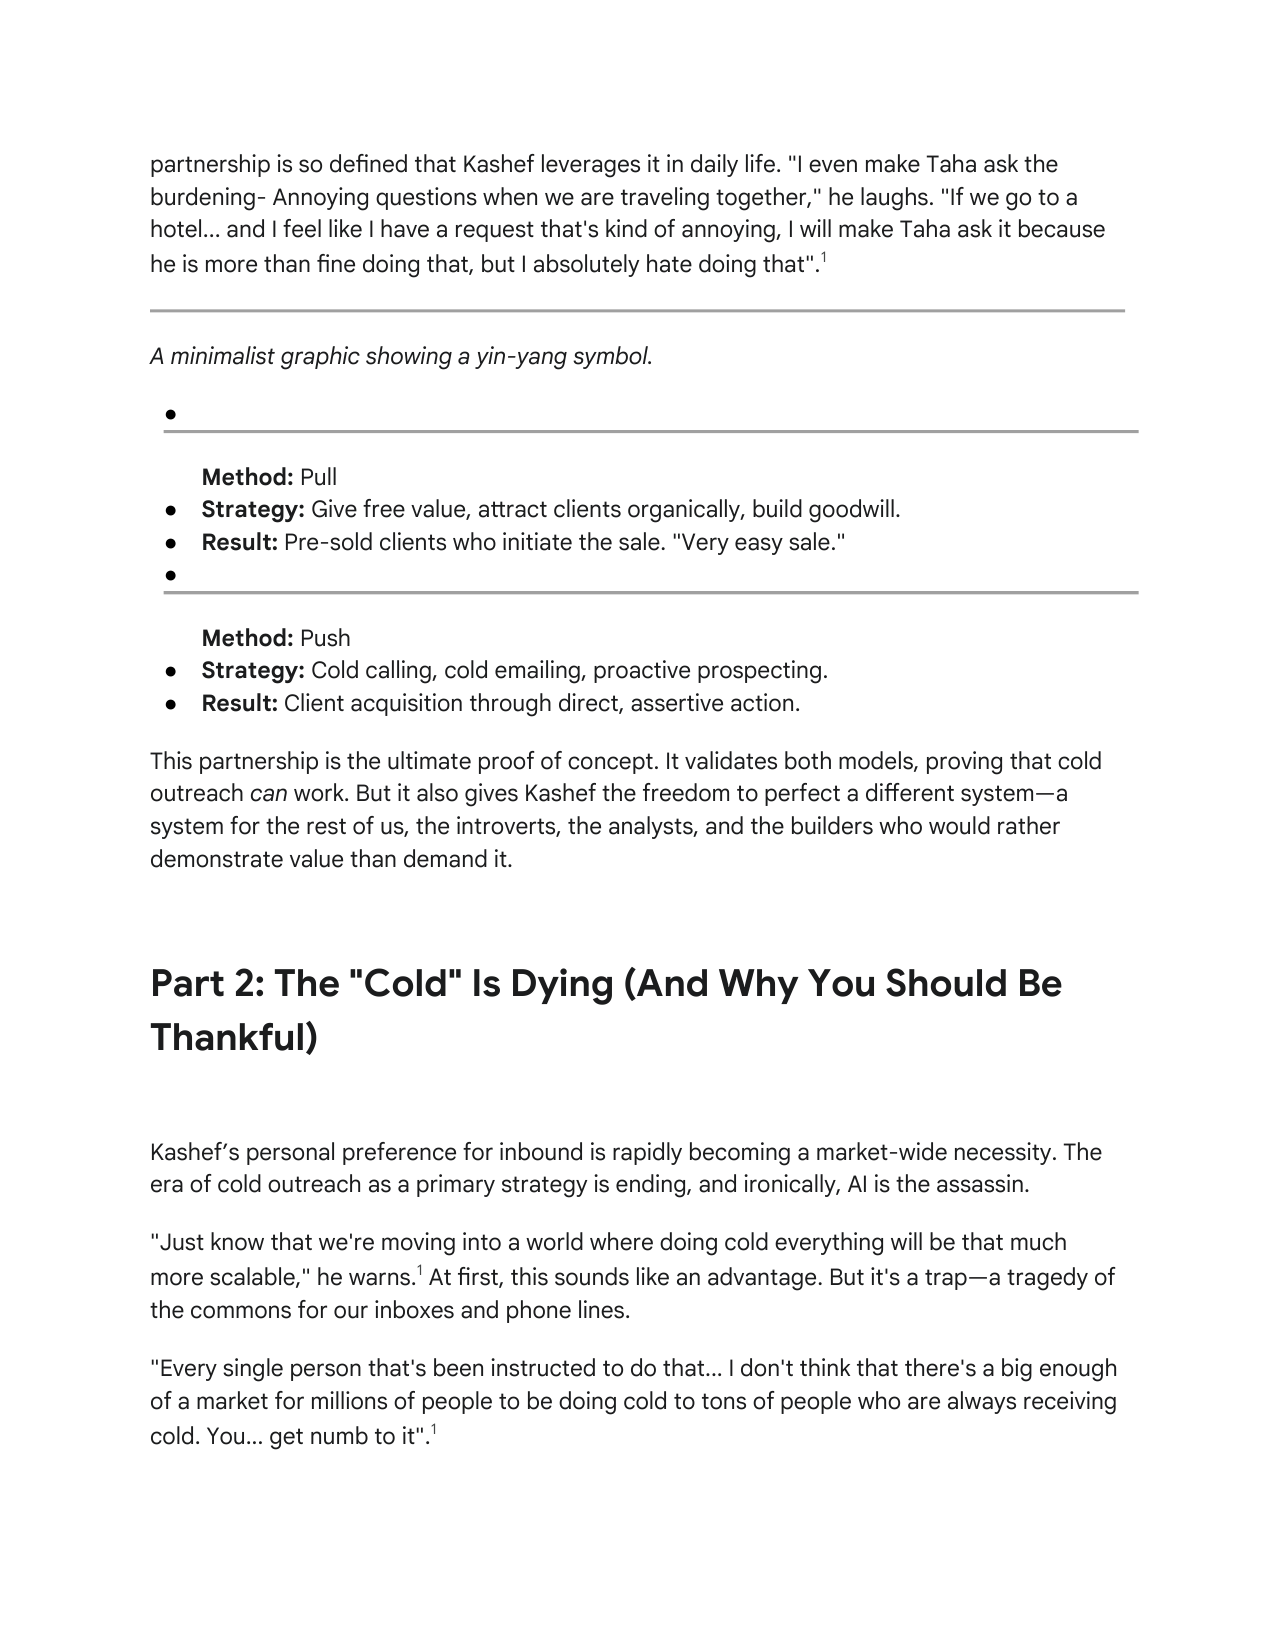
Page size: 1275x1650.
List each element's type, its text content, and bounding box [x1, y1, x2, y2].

text "Just know that we're moving into a world where doing cold everything will be that much more scalable," he warns.1 At first, this sounds like an advantage. But it's a trap—a tragedy of the commons for our inboxes and phone lines. [150, 1228, 1125, 1325]
list Result: Client acquisition through direct, assertive action. [163, 689, 1125, 718]
subtitle Part 2: The "Cold" Is Dying (And Why You Should Be Thankful) [150, 961, 1125, 1061]
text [150, 150, 1125, 280]
list Strategy: Cold calling, cold emailing, proactive prospecting. [163, 657, 1125, 685]
text A minimalist graphic showing a yin-yang symbol. [150, 313, 1125, 371]
text Kashef’s personal preference for inbound is rapidly becoming a market-wide necessity. The era of cold outreach as a primary strategy is ending, and ironically, AI is the assassin. [150, 1138, 1125, 1199]
list Method: Push [163, 561, 1125, 591]
text This partnership is the ultimate proof of concept. It validates both models, proving that cold outreach can work. But it also gives Kashef the freedom to perfect a different system—a system for the rest of us, the introverts, the analysts, and the builders who would rather demonstrate value than demand it. [150, 747, 1125, 874]
list Result: Pre-sold clients who initiate the sale. "Very easy sale." [163, 528, 1125, 557]
list Strategy: Give free value, attract clients organically, build goodwill. [163, 495, 1125, 524]
list Method: Push [163, 595, 1125, 653]
list Method: Pull [163, 434, 1125, 491]
text "Every single person that's been instructed to do that... I don't think that there's a big enough of a market for millions of people to be doing cold to tons of people who are always receiving cold. You... get numb to it".1 [150, 1354, 1125, 1452]
list Method: Pull [163, 400, 1125, 430]
